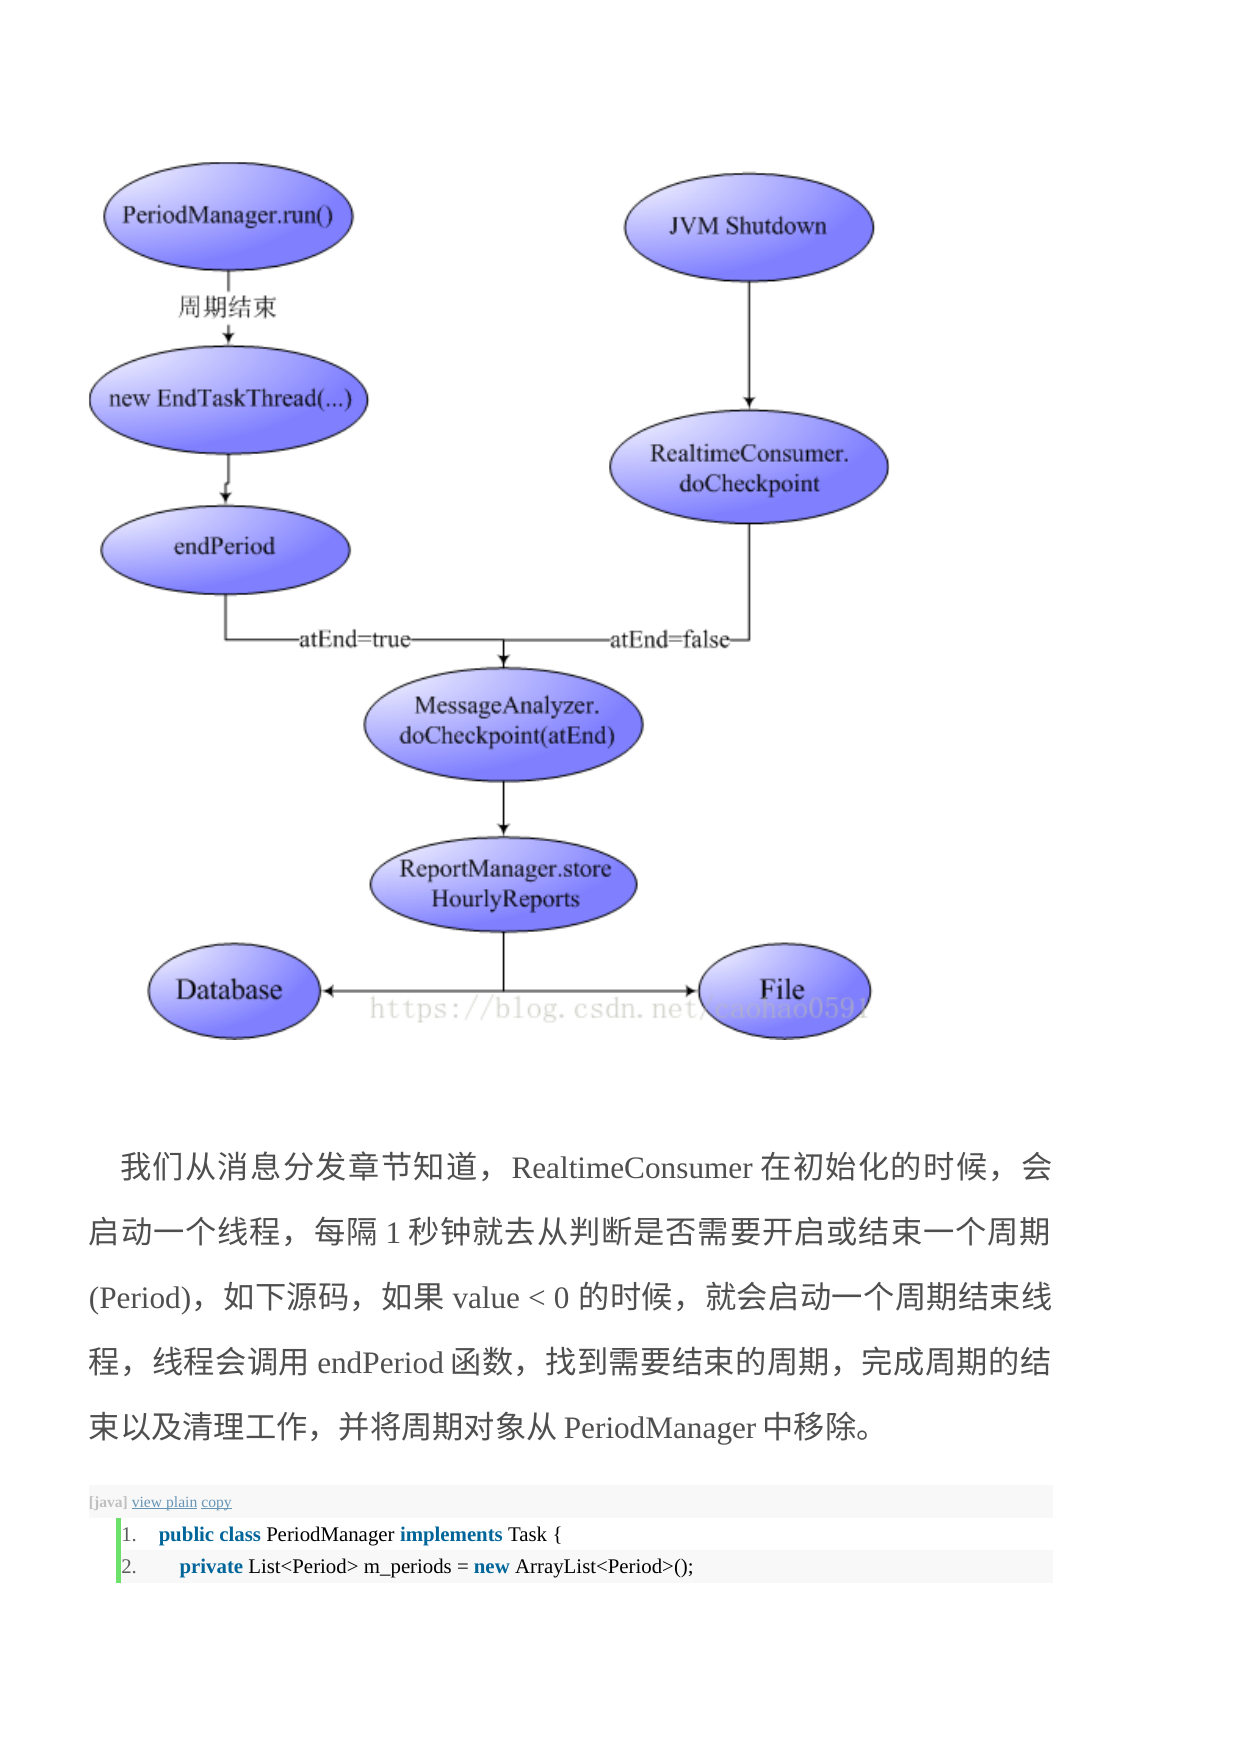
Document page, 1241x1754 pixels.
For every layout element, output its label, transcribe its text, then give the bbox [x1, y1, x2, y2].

picture [88, 162, 890, 1040]
text [java] view plain copy [89, 1485, 1053, 1518]
list private List<Period> m_periods = new ArrayList<Period>(); [121, 1550, 1053, 1583]
text 我们从消息分发章节知道，RealtimeConsumer在初始化的时候，会启动一个线程，每隔1秒钟就去从判断是否需要开启或结束一个周期(Period)，如下源码，如果 value < 0 的时候，就会启动一个周期结束线程，线程会调用endPeriod函数，找到需要结束的周期，完成周期的结束以及清理工作，并将周期对象从PeriodManager中移除。 [89, 1132, 1053, 1457]
list public class PeriodManager implements Task { [121, 1518, 1053, 1550]
